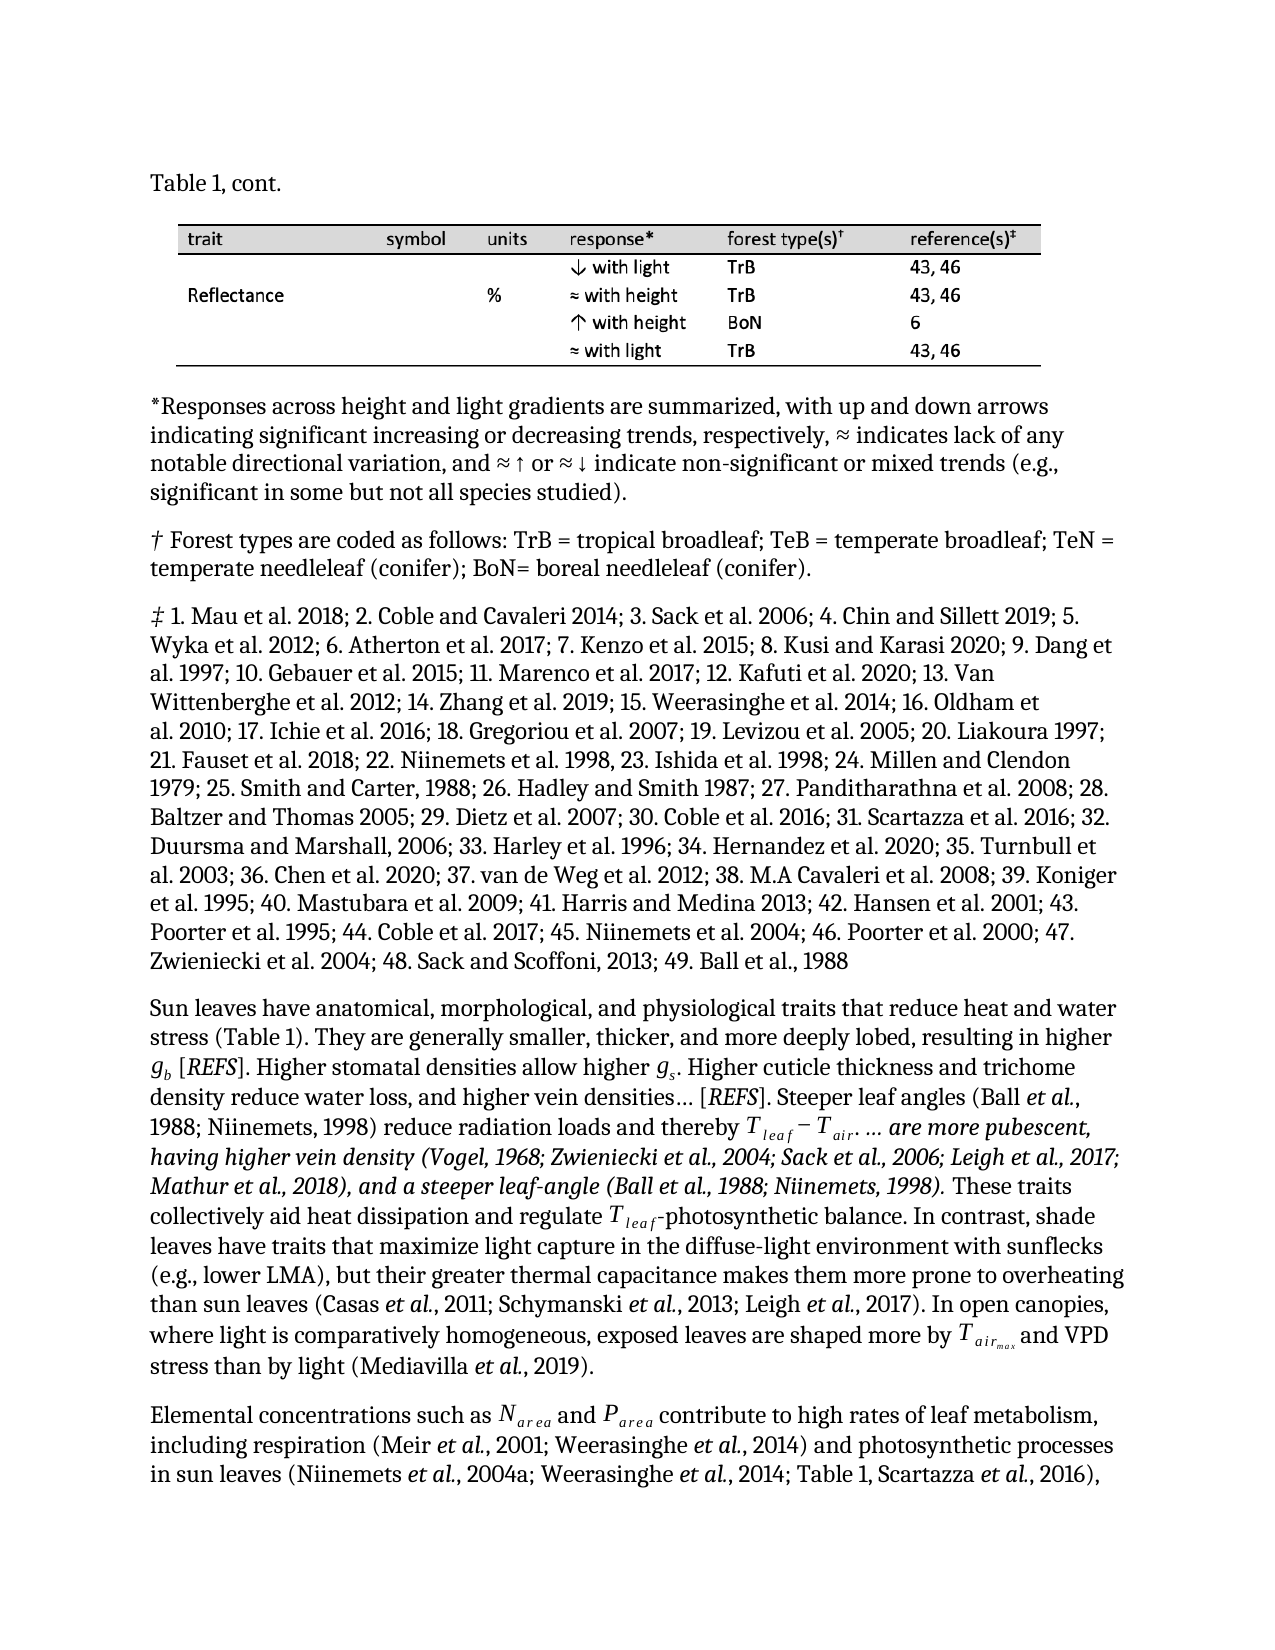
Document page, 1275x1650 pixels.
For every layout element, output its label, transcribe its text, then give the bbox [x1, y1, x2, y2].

text Forest types are coded as follows: TrB = tropical broadleaf; TeB = temperate broadleaf; TeN = temperate needleleaf (conifer); BoN= boreal needleleaf (conifer). [150, 526, 1125, 583]
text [150, 1399, 1125, 1488]
text *Responses across height and light gradients are summarized, with up and down arrows indicating significant increasing or decreasing trends, respectively, indicates lack of any notable directional variation, and or indicate non-significant or mixed trends (e.g., significant in some but not all species studied). [150, 392, 1125, 507]
picture [168, 216, 1044, 374]
text Sun leaves have anatomical, morphological, and physiological traits that reduce heat and water stress (Table 1). They are generally smaller, thicker, and more deeply lobed, resulting in higher [REFS]. Higher stomatal densities allow higher . Higher cuticle thickness and trichome density reduce water loss, and higher vein densities… [REFS]. Steeper leaf angles (Ball et al., 1988; Niinemets, 1998) reduce radiation loads and thereby . … are more pubescent, having higher vein density (Vogel, 1968; Zwieniecki et al., 2004; Sack et al., 2006; Leigh et al., 2017; Mathur et al., 2018), and a steeper leaf-angle (Ball et al., 1988; Niinemets, 1998). These traits collectively aid heat dissipation and regulate -photosynthetic balance. In contrast, shade leaves have traits that maximize light capture in the diffuse-light environment with sunflecks (e.g., lower LMA), but their greater thermal capacitance makes them more prone to overheating than sun leaves (Casas et al., 2011; Schymanski et al., 2013; Leigh et al., 2017). In open canopies, where light is comparatively homogeneous, exposed leaves are shaped more by and VPD stress than by light (Mediavilla et al., 2019). [150, 994, 1125, 1381]
text 1. Mau et al. 2018; 2. Coble and Cavaleri 2014; 3. Sack et al. 2006; 4. Chin and Sillett 2019; 5. Wyka et al. 2012; 6. Atherton et al. 2017; 7. Kenzo et al. 2015; 8. Kusi and Karasi 2020; 9. Dang et al. 1997; 10. Gebauer et al. 2015; 11. Marenco et al. 2017; 12. Kafuti et al. 2020; 13. Van Wittenberghe et al. 2012; 14. Zhang et al. 2019; 15. Weerasinghe et al. 2014; 16. Oldham et al. 2010; 17. Ichie et al. 2016; 18. Gregoriou et al. 2007; 19. Levizou et al. 2005; 20. Liakoura 1997; 21. Fauset et al. 2018; 22. Niinemets et al. 1998, 23. Ishida et al. 1998; 24. Millen and Clendon 1979; 25. Smith and Carter, 1988; 26. Hadley and Smith 1987; 27. Panditharathna et al. 2008; 28. Baltzer and Thomas 2005; 29. Dietz et al. 2007; 30. Coble et al. 2016; 31. Scartazza et al. 2016; 32. Duursma and Marshall, 2006; 33. Harley et al. 1996; 34. Hernandez et al. 2020; 35. Turnbull et al. 2003; 36. Chen et al. 2020; 37. van de Weg et al. 2012; 38. M.A Cavaleri et al. 2008; 39. Koniger et al. 1995; 40. Mastubara et al. 2009; 41. Harris and Medina 2013; 42. Hansen et al. 2001; 43. Poorter et al. 1995; 44. Coble et al. 2017; 45. Niinemets et al. 2004; 46. Poorter et al. 2000; 47. Zwieniecki et al. 2004; 48. Sack and Scoffoni, 2013; 49. Ball et al., 1988 [150, 602, 1125, 976]
text Table 1, cont. [150, 169, 1125, 197]
